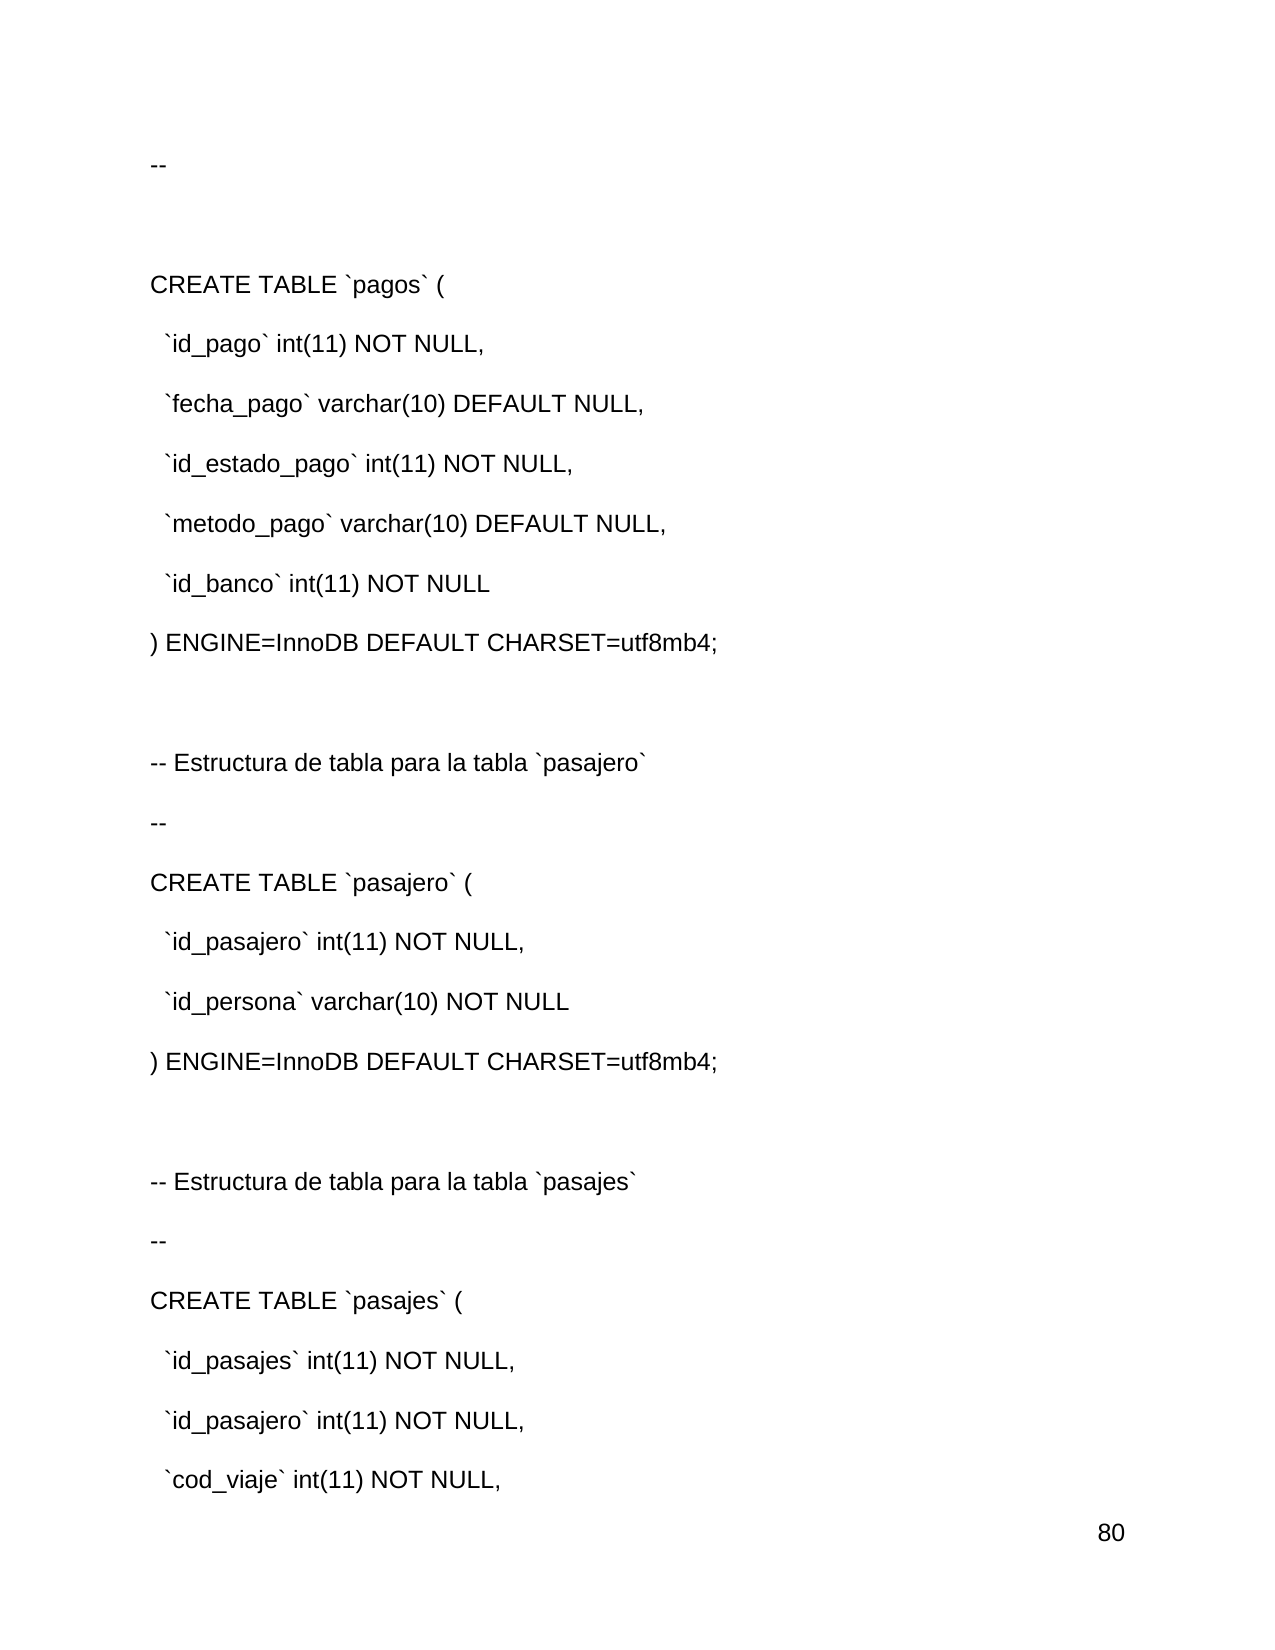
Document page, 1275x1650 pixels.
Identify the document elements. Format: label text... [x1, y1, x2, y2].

text `metodo_pago` varchar(10) DEFAULT NULL, [150, 509, 1125, 537]
text `id_pasajero` int(11) NOT NULL, [150, 1406, 1125, 1434]
text `id_estado_pago` int(11) NOT NULL, [150, 449, 1125, 478]
text -- [150, 150, 1125, 179]
text ) ENGINE=InnoDB DEFAULT CHARSET=utf8mb4; [150, 1047, 1125, 1076]
text ) ENGINE=InnoDB DEFAULT CHARSET=utf8mb4; [150, 628, 1125, 657]
text CREATE TABLE `pasajes` ( [150, 1286, 1125, 1315]
text -- Estructura de tabla para la tabla `pasajero` [150, 748, 1125, 777]
text -- [150, 1226, 1125, 1255]
text `id_banco` int(11) NOT NULL [150, 568, 1125, 597]
text -- [150, 808, 1125, 836]
text `id_persona` varchar(10) NOT NULL [150, 987, 1125, 1016]
text `id_pasajero` int(11) NOT NULL, [150, 927, 1125, 956]
text CREATE TABLE `pasajero` ( [150, 867, 1125, 896]
text `id_pasajes` int(11) NOT NULL, [150, 1346, 1125, 1374]
text `fecha_pago` varchar(10) DEFAULT NULL, [150, 389, 1125, 418]
text -- Estructura de tabla para la tabla `pasajes` [150, 1166, 1125, 1195]
text `cod_viaje` int(11) NOT NULL, [150, 1465, 1125, 1494]
text `id_pago` int(11) NOT NULL, [150, 329, 1125, 358]
text CREATE TABLE `pagos` ( [150, 269, 1125, 298]
